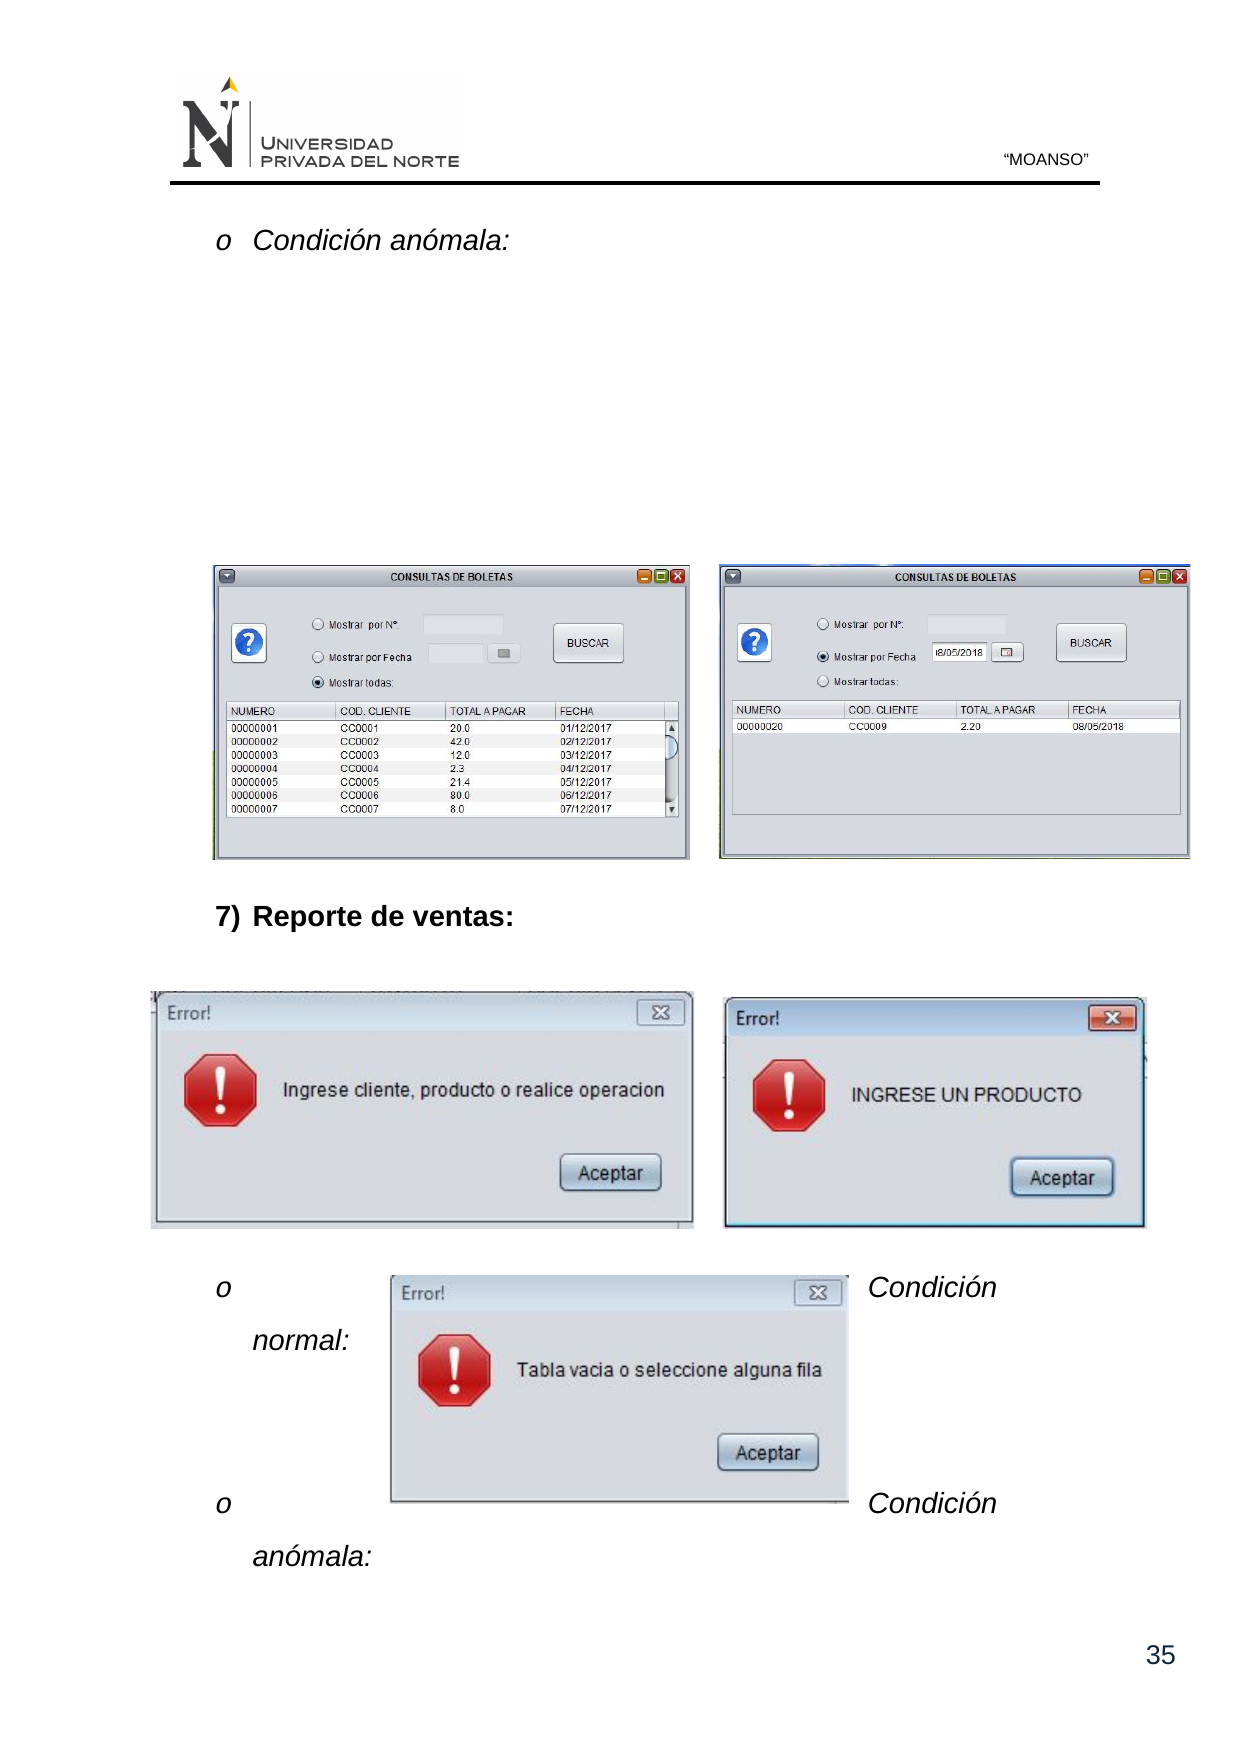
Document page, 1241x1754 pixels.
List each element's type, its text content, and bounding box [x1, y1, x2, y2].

list Condición anómala: [215, 223, 1092, 259]
picture [389, 1275, 849, 1504]
picture [181, 73, 462, 169]
list Condición normal: [215, 1270, 1092, 1356]
picture [722, 997, 1148, 1229]
picture [150, 991, 695, 1229]
picture [718, 564, 1191, 859]
picture [212, 565, 690, 860]
list Condición anómala: [215, 1486, 1092, 1572]
